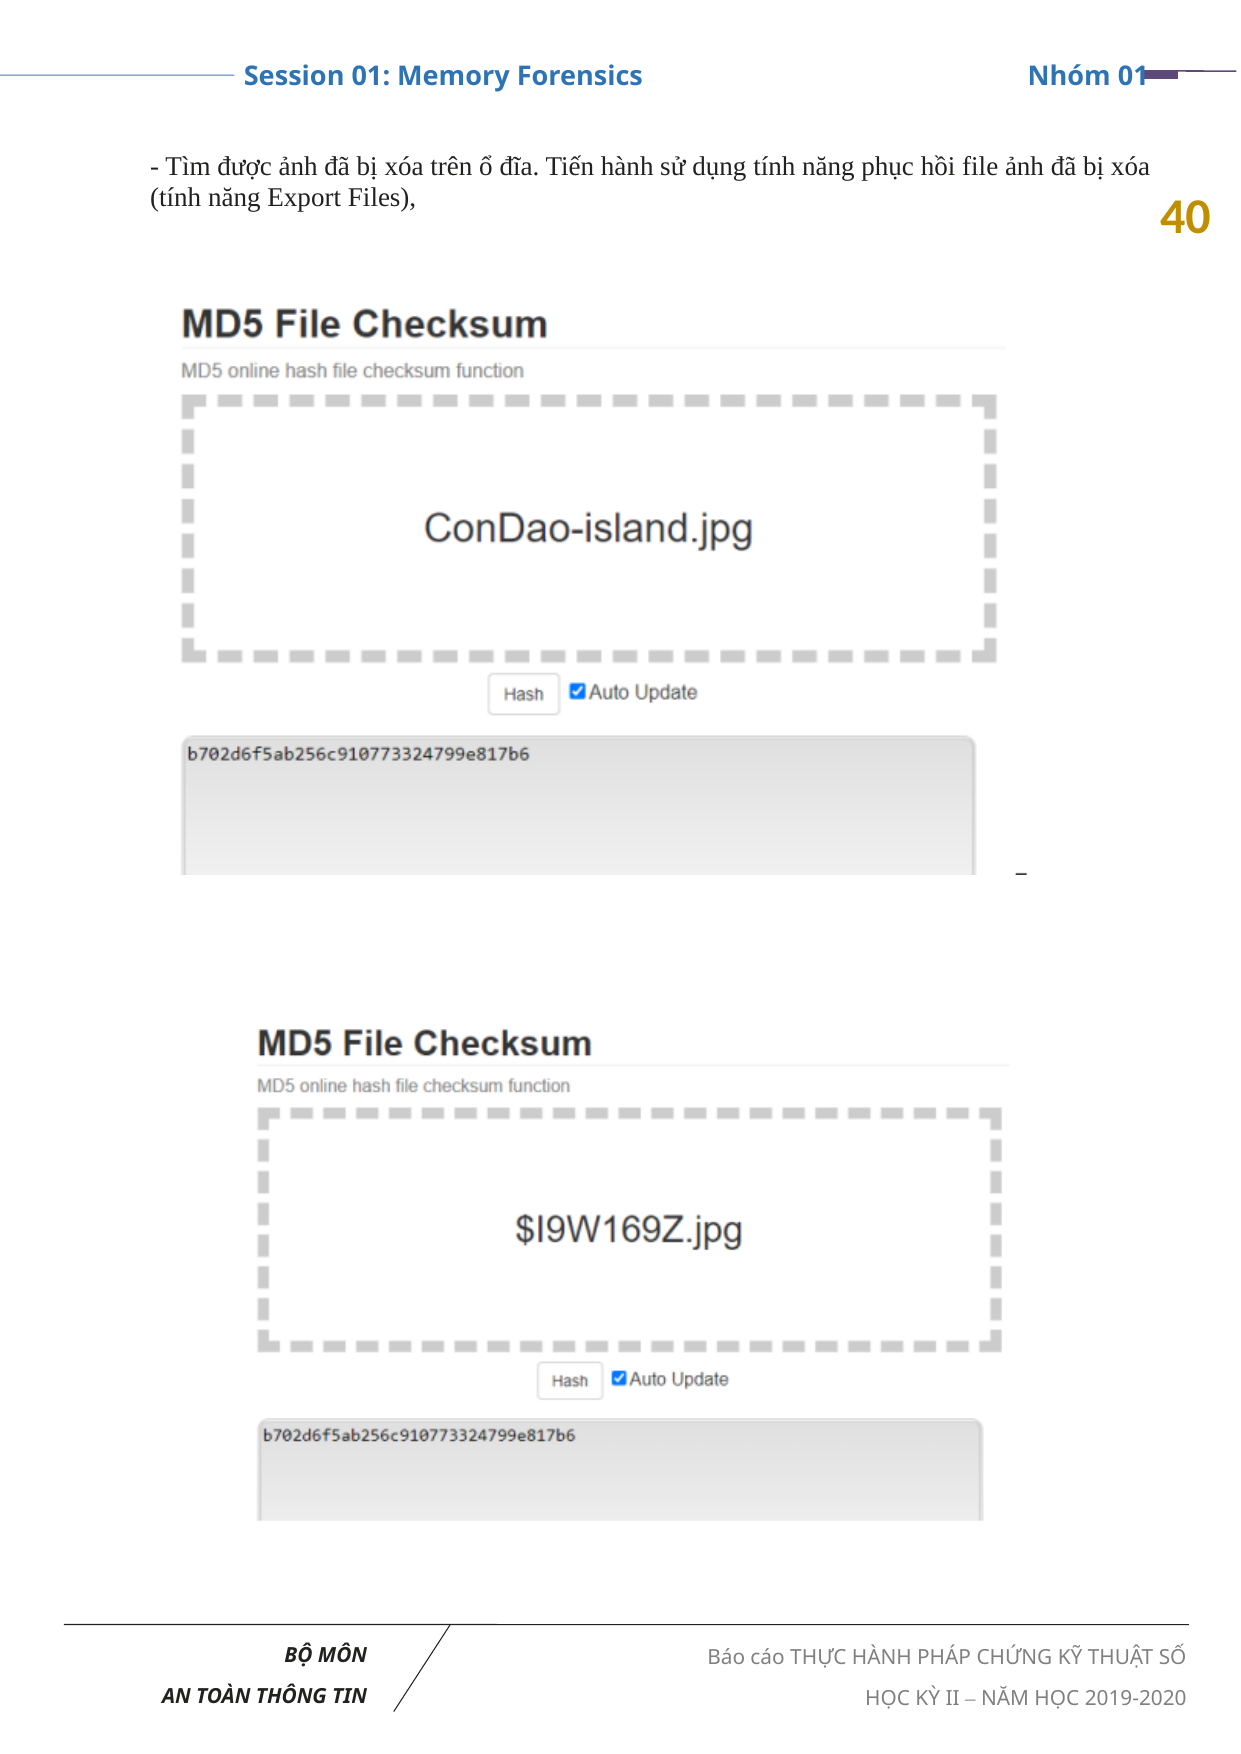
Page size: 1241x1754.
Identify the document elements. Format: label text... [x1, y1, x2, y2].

picture [150, 931, 1125, 1567]
text - Tìm được ảnh đã bị xóa trên ổ đĩa. Tiến hành sử dụng tính năng phục hồi file ảnh đã bị xóa (tính năng Export Files), [150, 150, 1153, 212]
picture [150, 268, 1027, 875]
